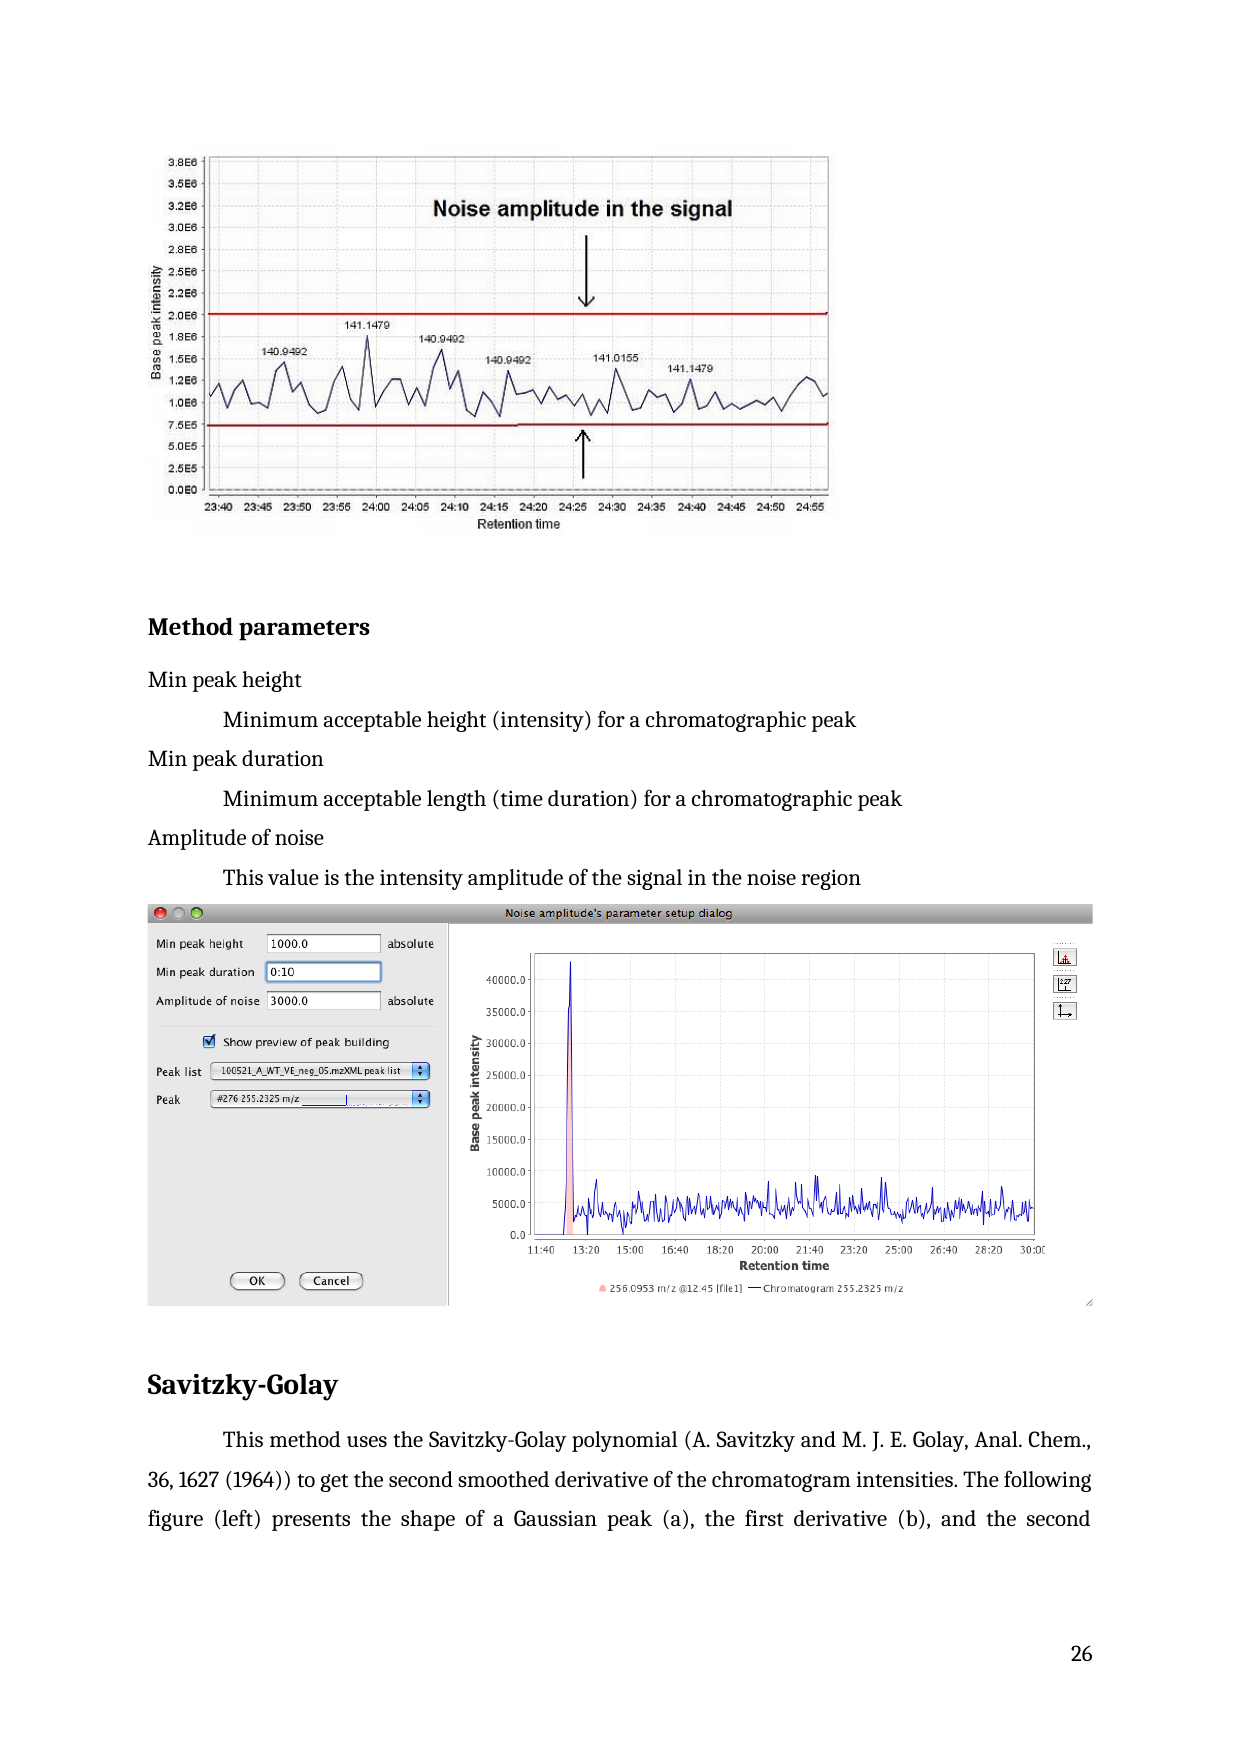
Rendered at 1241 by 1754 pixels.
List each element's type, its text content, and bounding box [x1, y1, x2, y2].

text This value is the intensity amplitude of the signal in the noise region [223, 864, 1092, 891]
text Minimum acceptable length (time duration) for a chromatographic peak [223, 785, 1092, 812]
text Min peak height [148, 667, 1092, 693]
text Amplitude of noise [148, 825, 1092, 851]
picture [147, 147, 838, 536]
subtitle Method parameters [148, 613, 1092, 642]
picture [147, 904, 1093, 1306]
text Min peak duration [148, 746, 1092, 772]
subtitle Savitzky-Golay [148, 1368, 1092, 1402]
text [148, 1427, 1092, 1532]
text Minimum acceptable height (intensity) for a chromatographic peak [223, 706, 1092, 733]
